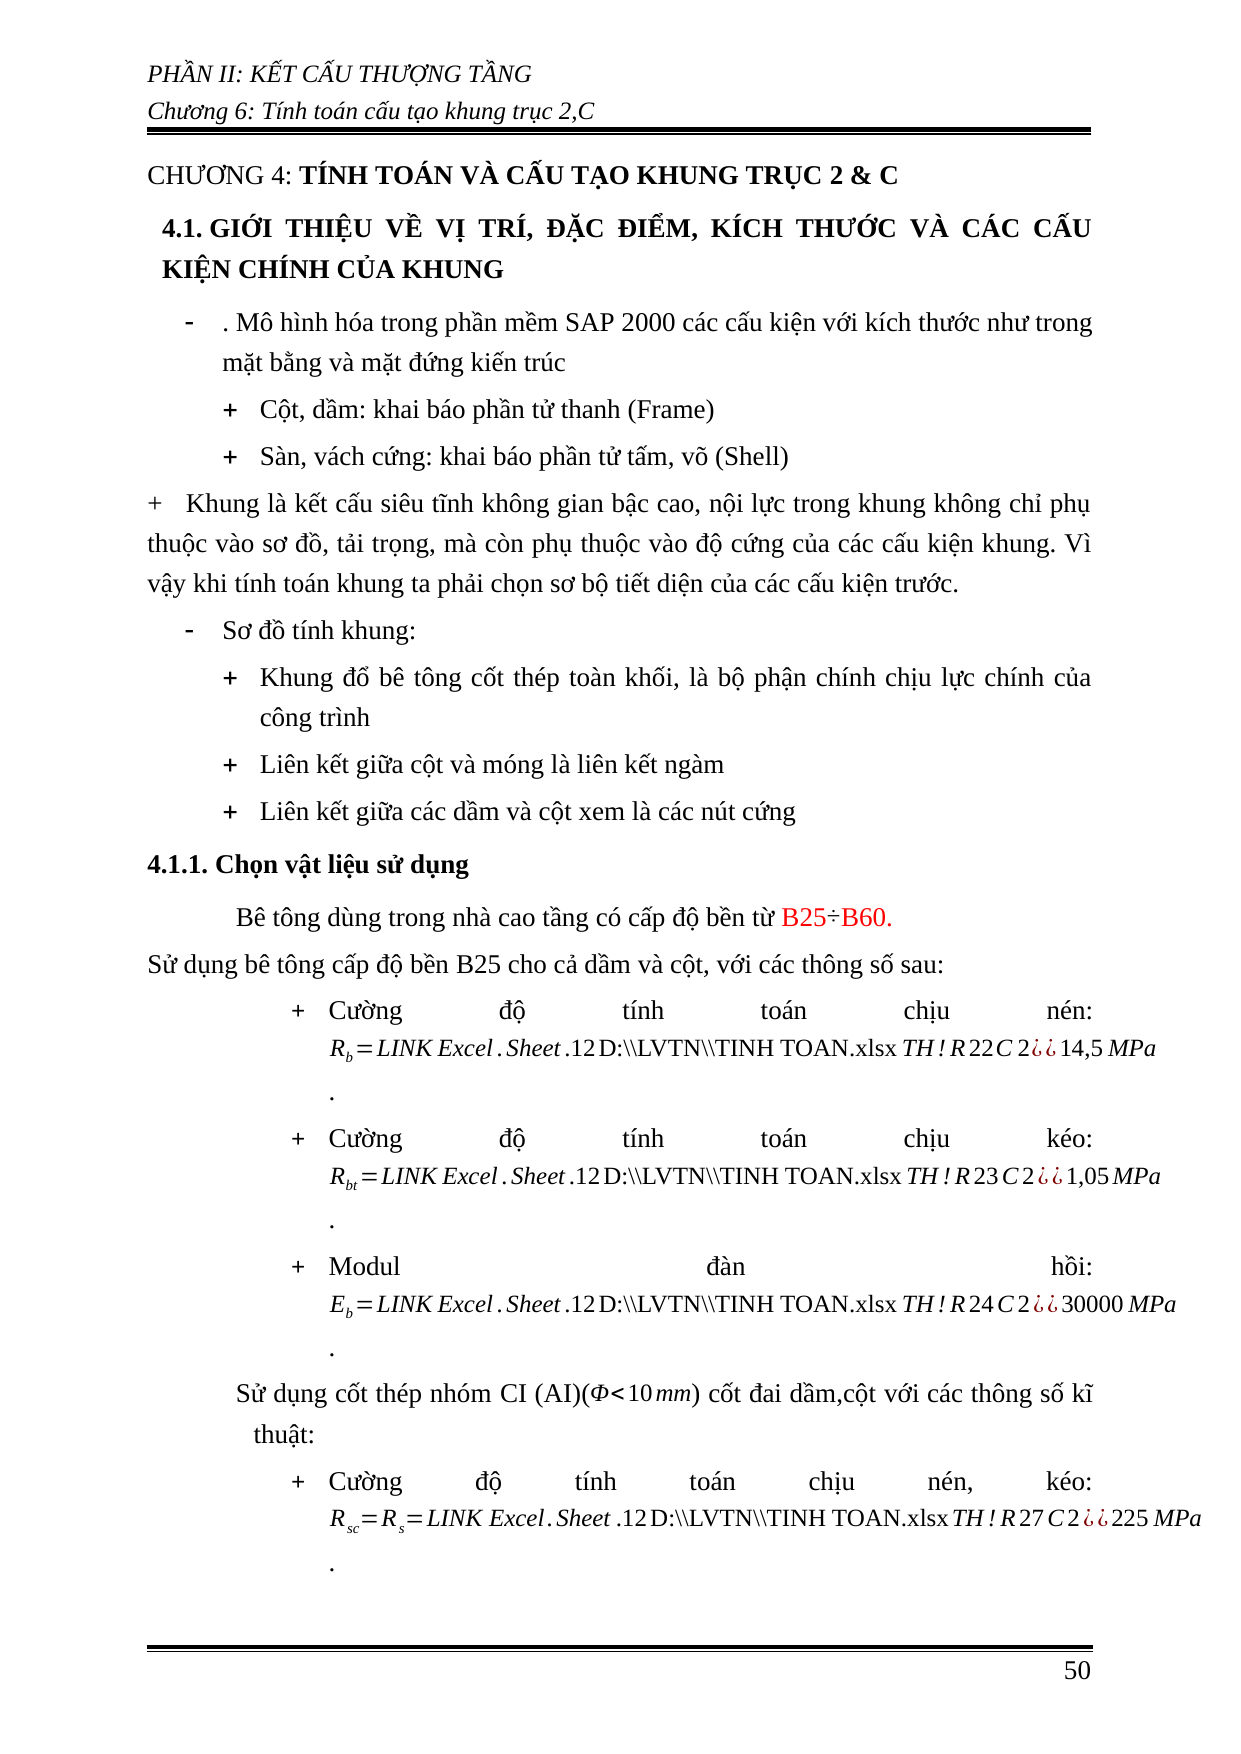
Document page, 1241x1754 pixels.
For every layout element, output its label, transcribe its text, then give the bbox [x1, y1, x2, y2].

list Cột, dầm: khai báo phần tử thanh (Frame) [222, 393, 1093, 424]
text Bê tông dùng trong nhà cao tầng có cấp độ bền từ B25B60. [236, 901, 1093, 932]
list Liên kết giữa cột và móng là liên kết ngàm [222, 748, 1093, 779]
subtitle Chọn vật liệu sử dụng [147, 848, 1093, 879]
list Khung đổ bê tông cốt thép toàn khối, là bộ phận chính chịu lực chính của công trình [222, 661, 1093, 733]
text Sử dụng cốt thép nhóm CI (AI)() cốt đai dầm,cột với các thông số kĩ thuật: [236, 1378, 1093, 1449]
list Modul đàn hồi: . [291, 1250, 1093, 1362]
subtitle TÍNH TOÁN VÀ CẤU TẠO KHUNG TRỤC 2 & c [147, 159, 1093, 191]
list Cường độ tính toán chịu nén: . [291, 994, 1093, 1107]
list Cường độ tính toán chịu kéo: . [291, 1122, 1093, 1234]
text + Khung là kết cấu siêu tĩnh không gian bậc cao, nội lực trong khung không chỉ phụ thuộc vào sơ đồ, tải trọng, mà còn phụ thuộc vào độ cứng của các cấu kiện khung. Vì vậy khi tính toán khung ta phải chọn sơ bộ tiết diện của các cấu kiện trước. [147, 487, 1093, 599]
list . Mô hình hóa trong phần mềm SAP 2000 các cấu kiện với kích thước như trong mặt bằng và mặt đứng kiến trúc [184, 306, 1093, 377]
list Liên kết giữa các dầm và cột xem là các nút cứng [222, 795, 1093, 826]
list Sơ đồ tính khung: [184, 614, 1093, 645]
list Cường độ tính toán chịu nén, kéo: . [291, 1465, 1093, 1577]
subtitle Giới thiệu về vị trí, đặc điểm, kích thước và các cấu kiện chính của khung [162, 212, 1093, 284]
text Sử dụng bê tông cấp độ bền B25 cho cả dầm và cột, với các thông số sau: [147, 948, 1093, 979]
list Sàn, vách cứng: khai báo phần tử tấm, võ (Shell) [222, 440, 1093, 471]
